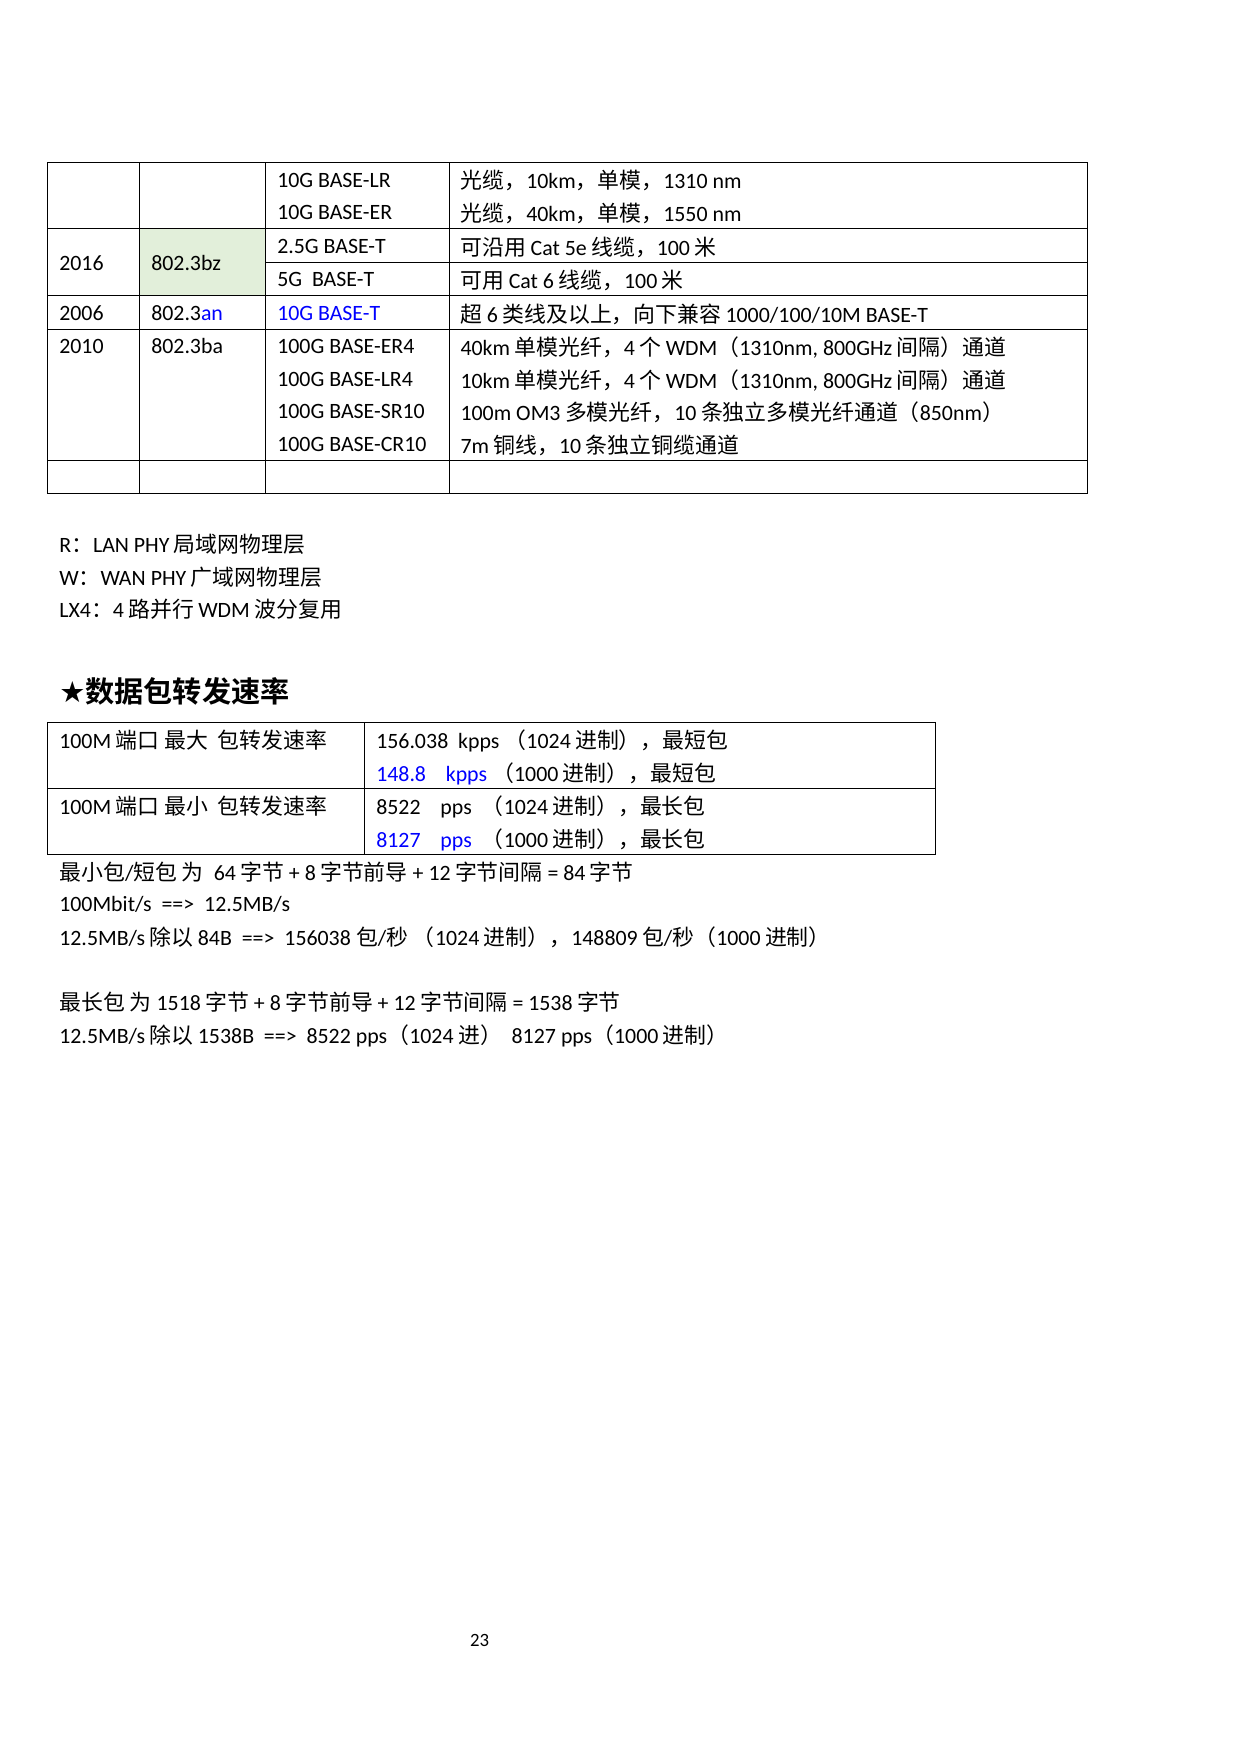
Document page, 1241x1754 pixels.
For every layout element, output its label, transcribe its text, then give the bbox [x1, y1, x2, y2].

text 100Mbit/s ==> 12.5MB/s [59, 887, 1181, 920]
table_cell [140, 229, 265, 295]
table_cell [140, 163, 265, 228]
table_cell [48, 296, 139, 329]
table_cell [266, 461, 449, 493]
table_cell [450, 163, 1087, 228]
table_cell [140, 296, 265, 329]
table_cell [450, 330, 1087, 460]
text ★数据包转发速率 [59, 657, 1181, 722]
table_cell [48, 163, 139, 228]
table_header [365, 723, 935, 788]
text 最小包/短包 为 64字节 + 8字节前导 + 12字节间隔 = 84字节 [59, 855, 1181, 887]
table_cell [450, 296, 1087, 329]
text 12.5MB/s除以1538B ==> 8522 pps（1024进） 8127 pps（1000进制） [59, 1017, 1181, 1050]
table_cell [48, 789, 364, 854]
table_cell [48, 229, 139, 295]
text 12.5MB/s除以84B ==> 156038 包/秒 （1024进制），148809包/秒（1000进制） [59, 920, 1181, 952]
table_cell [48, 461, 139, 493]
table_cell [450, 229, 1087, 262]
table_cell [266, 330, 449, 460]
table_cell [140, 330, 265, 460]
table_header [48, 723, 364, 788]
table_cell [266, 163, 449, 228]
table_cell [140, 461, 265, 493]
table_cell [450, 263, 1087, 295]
text R：LAN PHY局域网物理层 [59, 527, 1181, 559]
text LX4：4路并行WDM波分复用 [59, 592, 1181, 624]
text W：WAN PHY广域网物理层 [59, 559, 1181, 592]
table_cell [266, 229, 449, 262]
text 最长包 为 1518字节 + 8字节前导 + 12字节间隔 = 1538字节 [59, 985, 1181, 1017]
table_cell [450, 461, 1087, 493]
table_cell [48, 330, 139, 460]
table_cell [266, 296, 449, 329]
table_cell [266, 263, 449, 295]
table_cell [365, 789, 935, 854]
